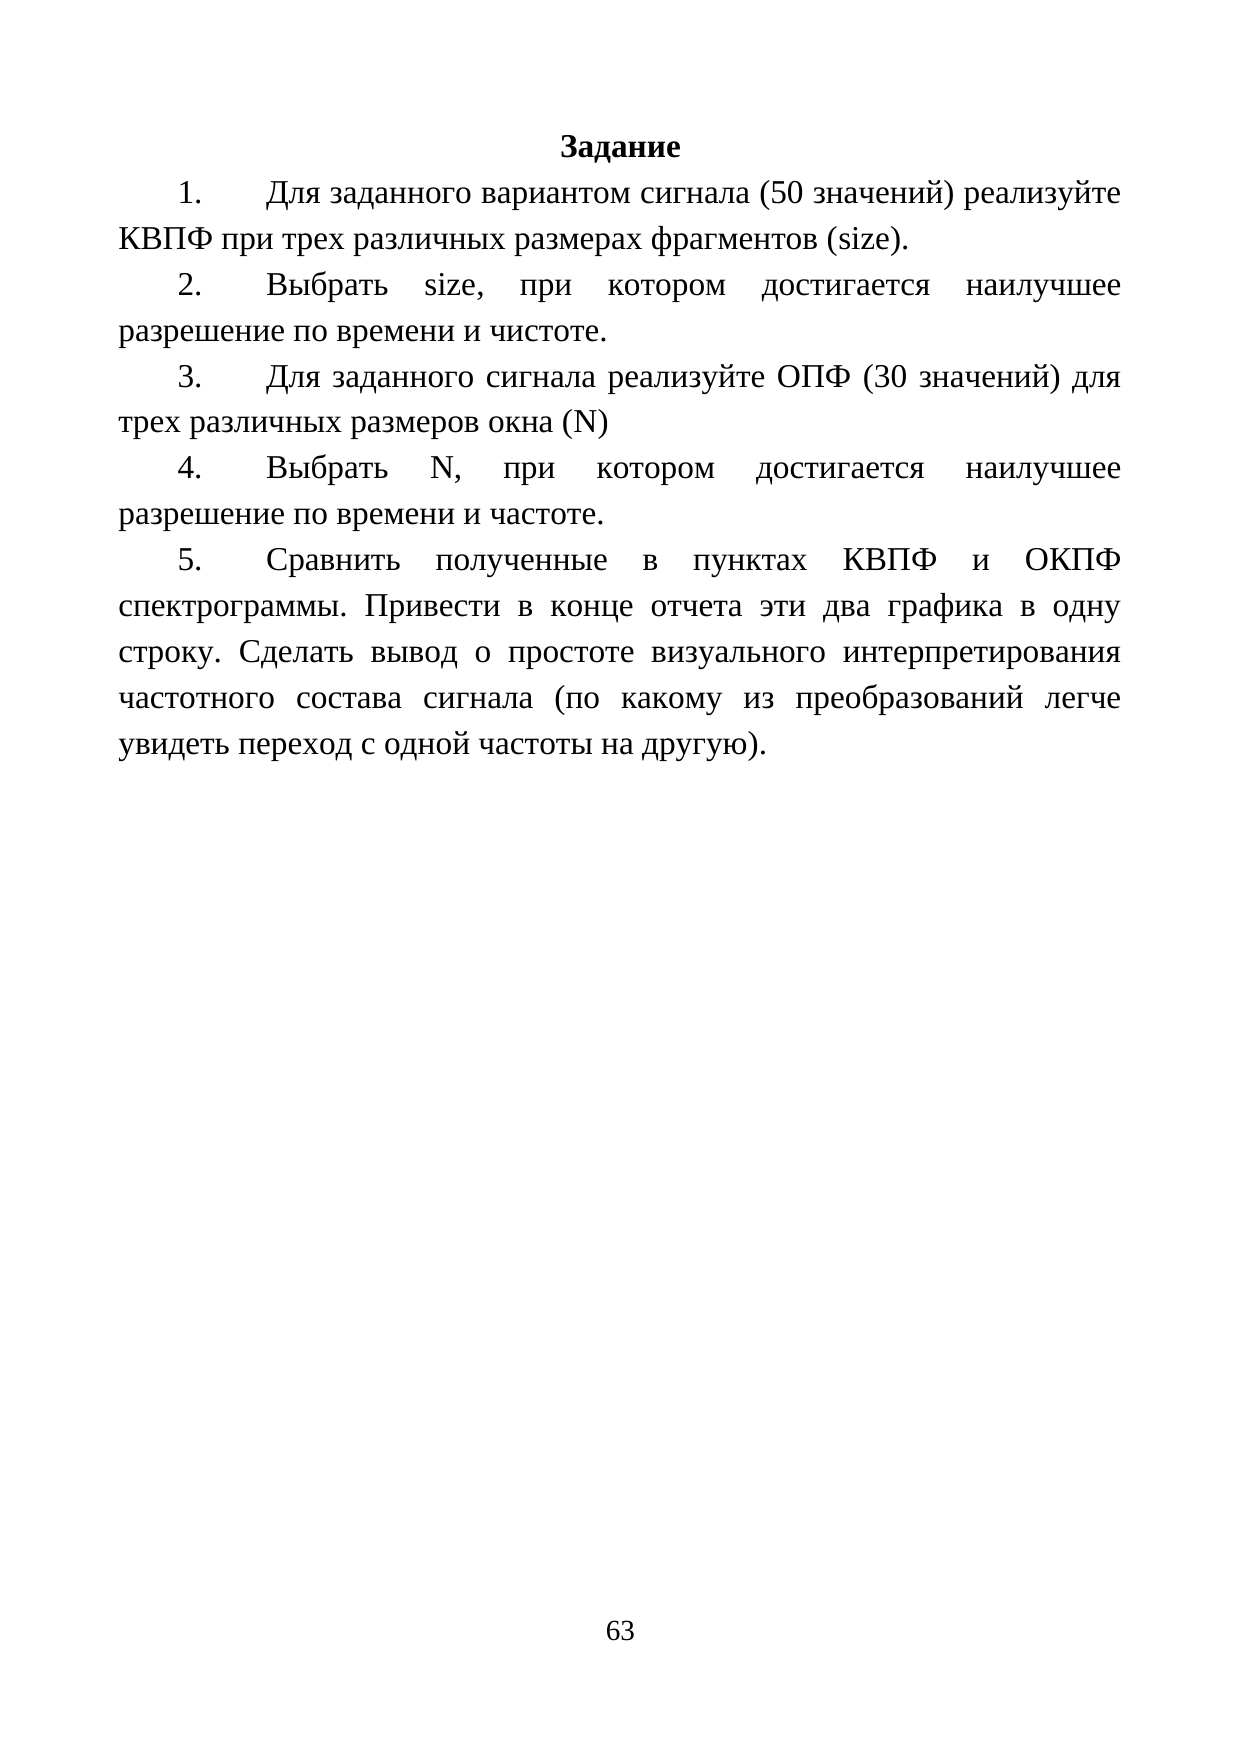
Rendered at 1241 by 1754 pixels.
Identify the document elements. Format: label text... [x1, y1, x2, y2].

text Сравнить полученные в пунктах КВПФ и ОКПФ спектрограммы. Привести в конце отчета эти два графика в одну строку. Сделать вывод о простоте визуального интерпретирования частотного состава сигнала (по какому из преобразований легче увидеть переход с одной частоты на другую). [118, 539, 1122, 762]
list Для заданного вариантом сигнала (50 значений) реализуйте КВПФ при трех различных размерах фрагментов (size). [118, 172, 1122, 256]
text Выбрать N, при котором достигается наилучшее разрешение по времени и частоте. [118, 448, 1122, 532]
text Задание [118, 126, 1122, 164]
text Для заданного сигнала реализуйте ОПФ (30 значений) для трех различных размеров окна (N) [118, 356, 1122, 440]
text Выбрать size, при котором достигается наилучшее разрешение по времени и чистоте. [118, 264, 1122, 348]
